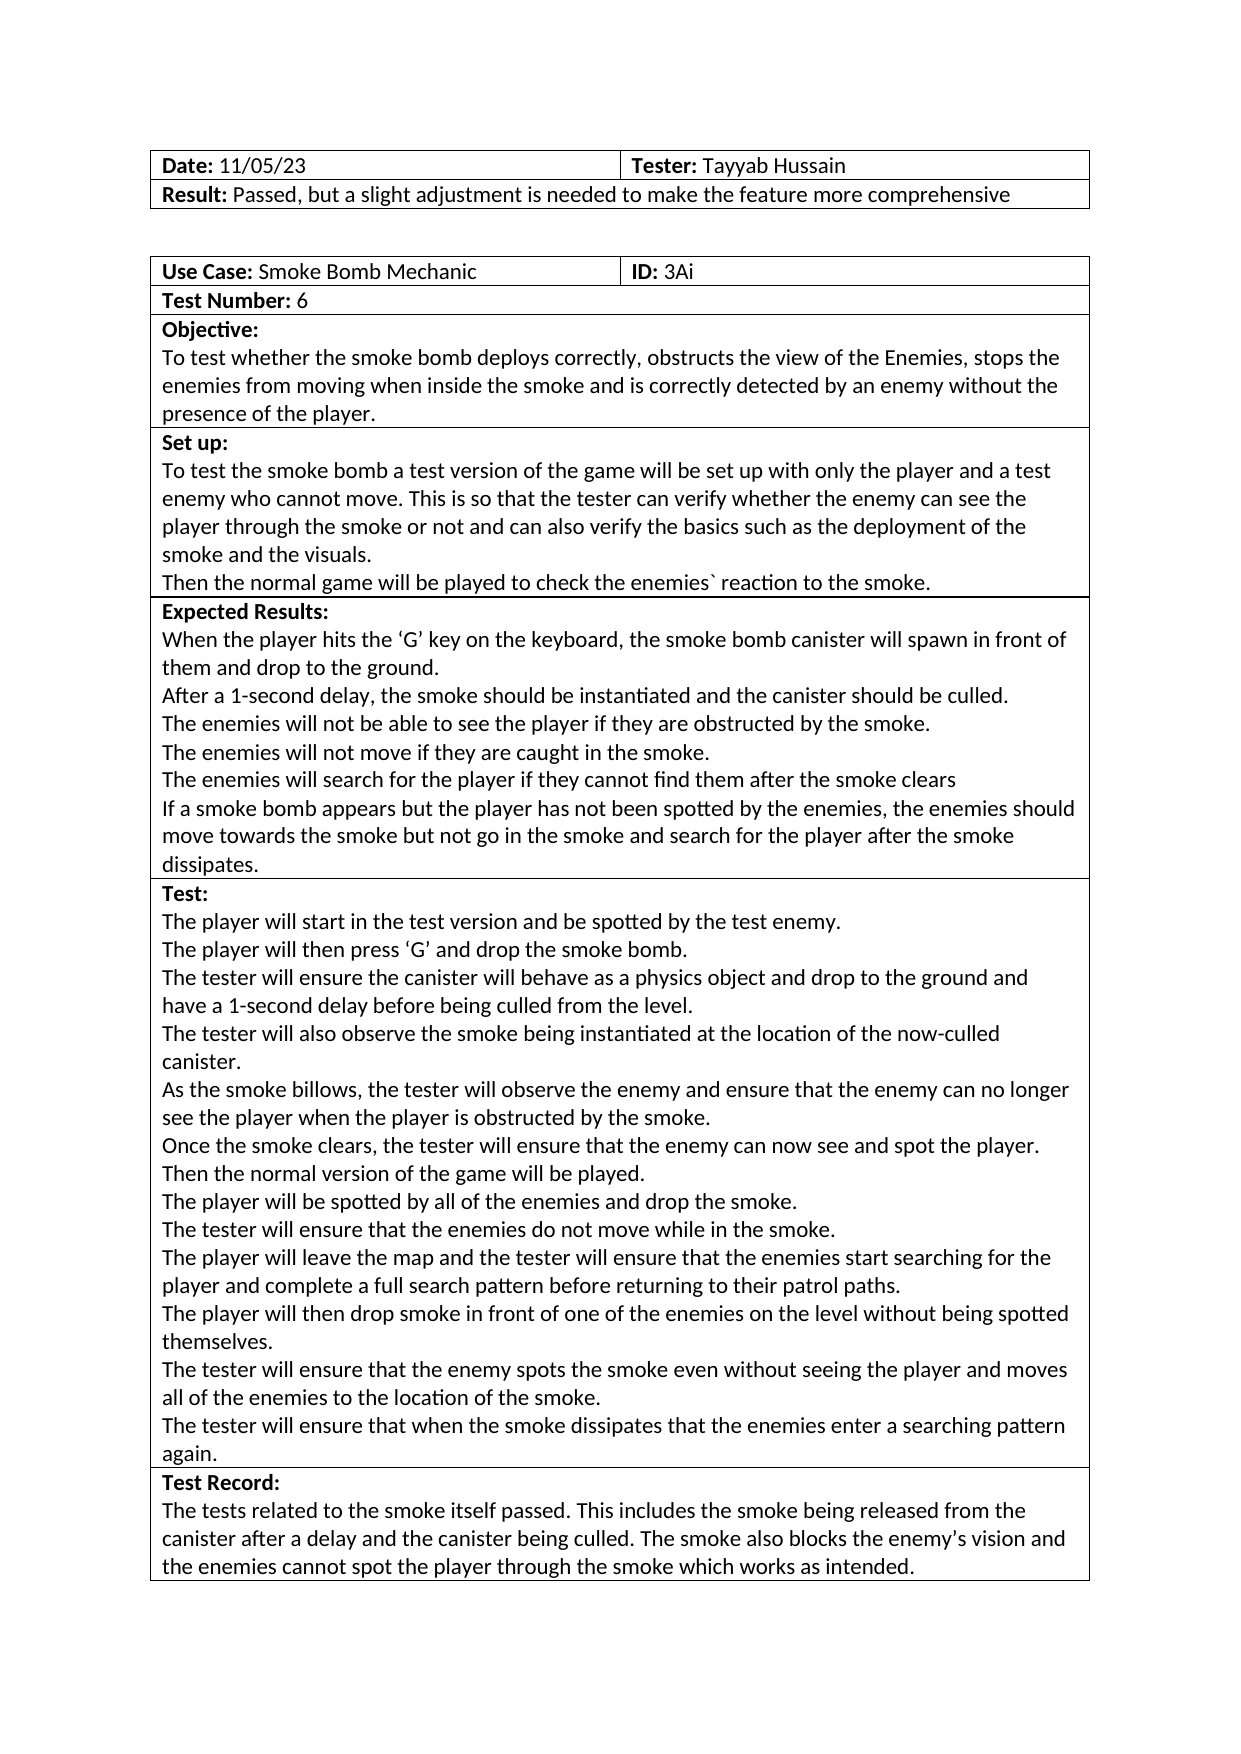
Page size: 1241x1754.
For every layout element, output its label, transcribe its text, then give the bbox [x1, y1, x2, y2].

table_header Use Case: Smoke Bomb Mechanic [151, 257, 620, 285]
table_cell Test Number: 6 [151, 286, 1089, 314]
table_cell Tester: Tayyab Hussain [621, 151, 1089, 179]
table_cell Result: Passed, but a slight adjustment is needed to make the feature more comprehensive [151, 180, 1089, 208]
table_cell Test: The player will start in the test version and be spotted by the test enemy. The player will then press ‘G’ and drop the smoke bomb. The tester will ensure the canister will behave as a physics object and drop to the ground and have a 1-second delay before being culled from the level. The tester will also observe the smoke being instantiated at the location of the now-culled canister. As the smoke billows, the tester will observe the enemy and ensure that the enemy can no longer see the player when the player is obstructed by the smoke. Once the smoke clears, the tester will ensure that the enemy can now see and spot the player. Then the normal version of the game will be played. The player will be spotted by all of the enemies and drop the smoke. The tester will ensure that the enemies do not move while in the smoke. The player will leave the map and the tester will ensure that the enemies start searching for the player and complete a full search pattern before returning to their patrol paths. The player will then drop smoke in front of one of the enemies on the level without being spotted themselves. The tester will ensure that the enemy spots the smoke even without seeing the player and moves all of the enemies to the location of the smoke. The tester will ensure that when the smoke dissipates that the enemies enter a searching pattern again. [151, 879, 1089, 1467]
table_header ID: 3Ai [621, 257, 1089, 285]
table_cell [151, 1468, 1089, 1580]
table_cell Set up: To test the smoke bomb a test version of the game will be set up with only the player and a test enemy who cannot move. This is so that the tester can verify whether the enemy can see the player through the smoke or not and can also verify the basics such as the deployment of the smoke and the visuals. Then the normal game will be played to check the enemies` reaction to the smoke. [151, 428, 1089, 596]
table_cell Objective: To test whether the smoke bomb deploys correctly, obstructs the view of the Enemies, stops the enemies from moving when inside the smoke and is correctly detected by an enemy without the presence of the player. [151, 315, 1089, 427]
table_cell Date: 11/05/23 [151, 151, 620, 179]
table_cell Expected Results: When the player hits the ‘G’ key on the keyboard, the smoke bomb canister will spawn in front of them and drop to the ground. After a 1-second delay, the smoke should be instantiated and the canister should be culled. The enemies will not be able to see the player if they are obstructed by the smoke. The enemies will not move if they are caught in the smoke. The enemies will search for the player if they cannot find them after the smoke clears If a smoke bomb appears but the player has not been spotted by the enemies, the enemies should move towards the smoke but not go in the smoke and search for the player after the smoke dissipates. [151, 598, 1089, 878]
